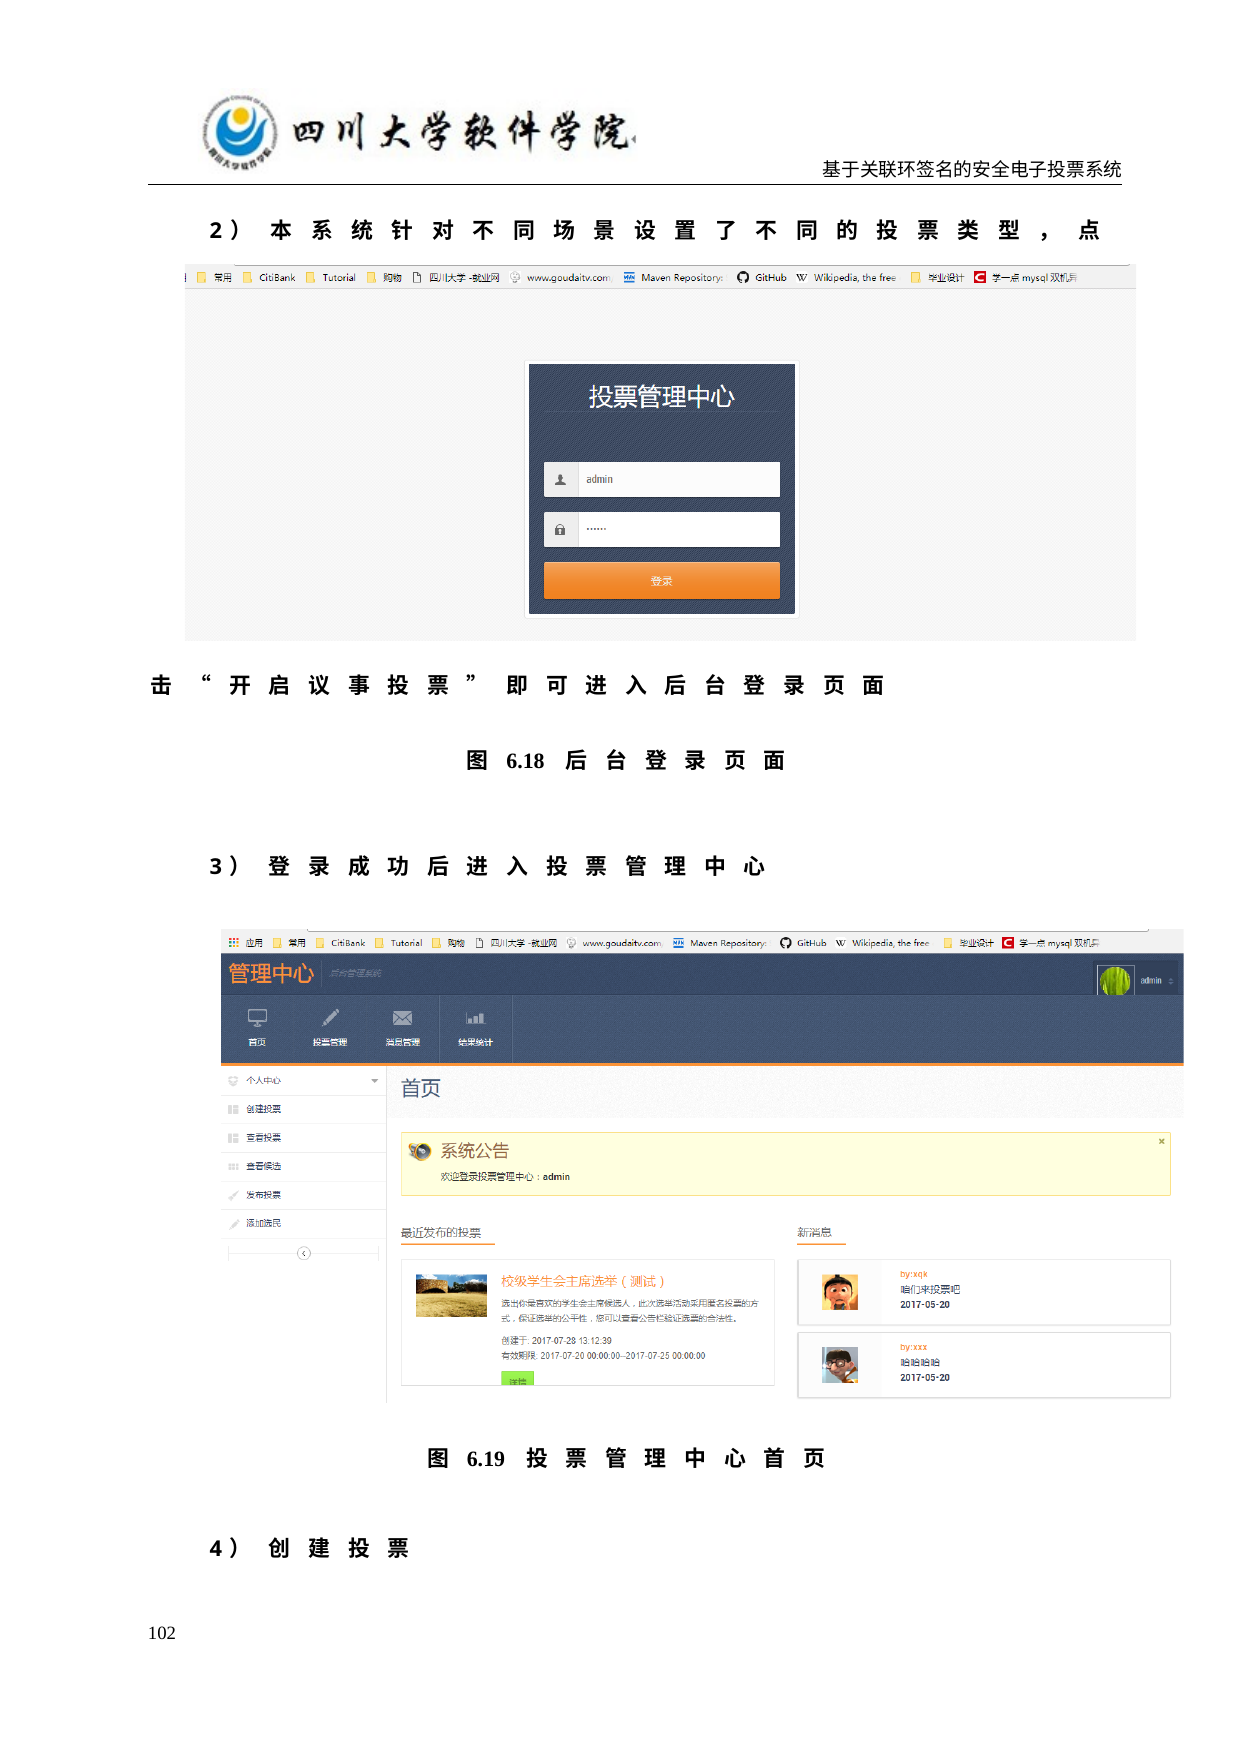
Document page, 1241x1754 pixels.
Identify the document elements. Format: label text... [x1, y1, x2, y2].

picture [197, 88, 639, 177]
text 4）创建投票 [150, 1517, 1120, 1578]
picture [184, 264, 1137, 641]
text 图6.19 投票管理中心首页 [150, 1426, 1120, 1487]
text 3）登录成功后进入投票管理中心 [150, 835, 1120, 896]
picture [221, 929, 1184, 1403]
text 图6.18 后台登录页面 [150, 729, 1120, 789]
